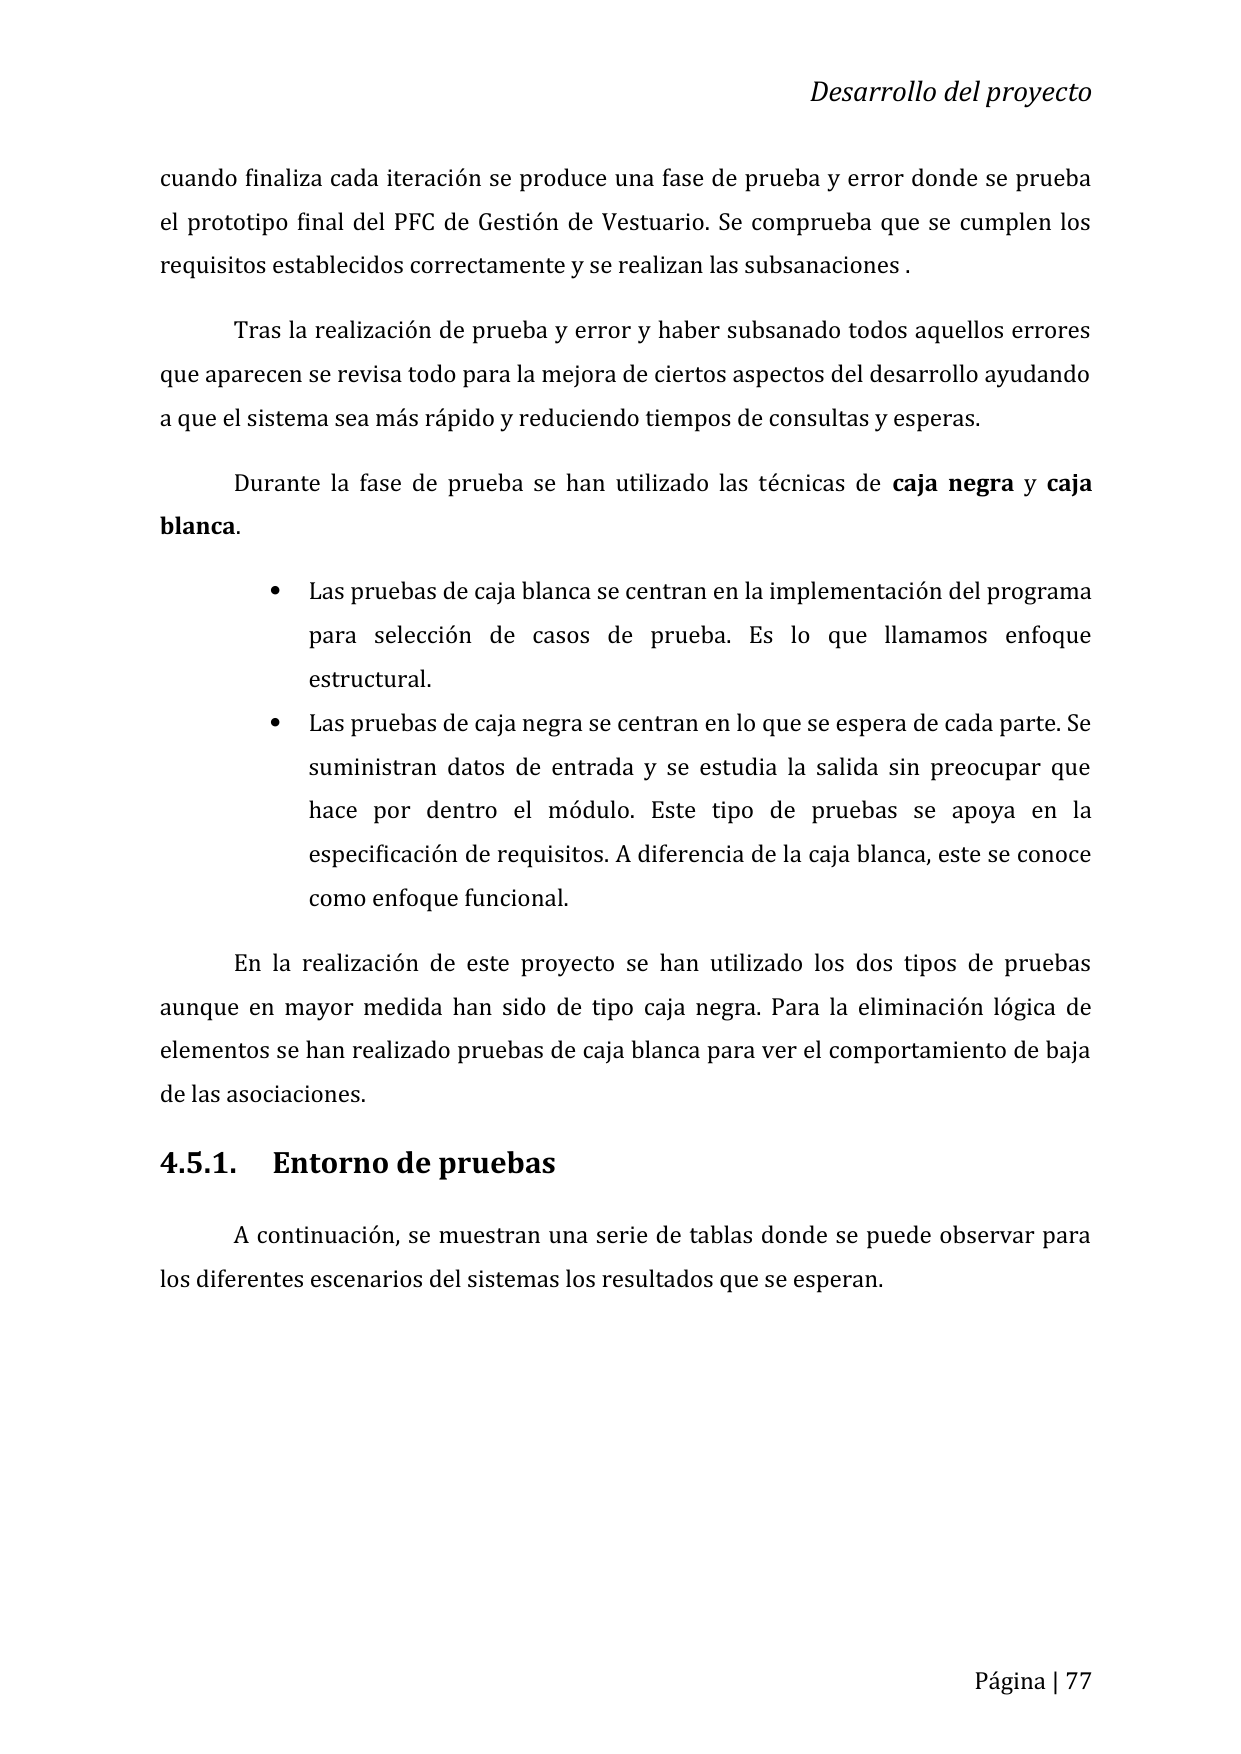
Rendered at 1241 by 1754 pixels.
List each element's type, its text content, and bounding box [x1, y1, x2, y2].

list Las pruebas de caja blanca se centran en la implementación del programa para selección de casos de prueba. Es lo que llamamos enfoque estructural. [271, 576, 1092, 693]
text En la realización de este proyecto se han utilizado los dos tipos de pruebas aunque en mayor medida han sido de tipo caja negra. Para la eliminación lógica de elementos se han realizado pruebas de caja blanca para ver el comportamiento de baja de las asociaciones. [159, 947, 1092, 1108]
text Tras la realización de prueba y error y haber subsanado todos aquellos errores que aparecen se revisa todo para la mejora de ciertos aspectos del desarrollo ayudando a que el sistema sea más rápido y reduciendo tiempos de consultas y esperas. [159, 315, 1092, 432]
list Las pruebas de caja negra se centran en lo que se espera de cada parte. Se suministran datos de entrada y se estudia la salida sin preocupar que hace por dentro el módulo. Este tipo de pruebas se apoya en la especificación de requisitos. A diferencia de la caja blanca, este se conoce como enfoque funcional. [271, 707, 1092, 912]
text A continuación, se muestran una serie de tablas donde se puede observar para los diferentes escenarios del sistemas los resultados que se esperan. [159, 1219, 1092, 1293]
text Entorno de pruebas [159, 1144, 1092, 1180]
text Durante la fase de prueba se han utilizado las técnicas de caja negra y caja blanca. [159, 467, 1092, 540]
